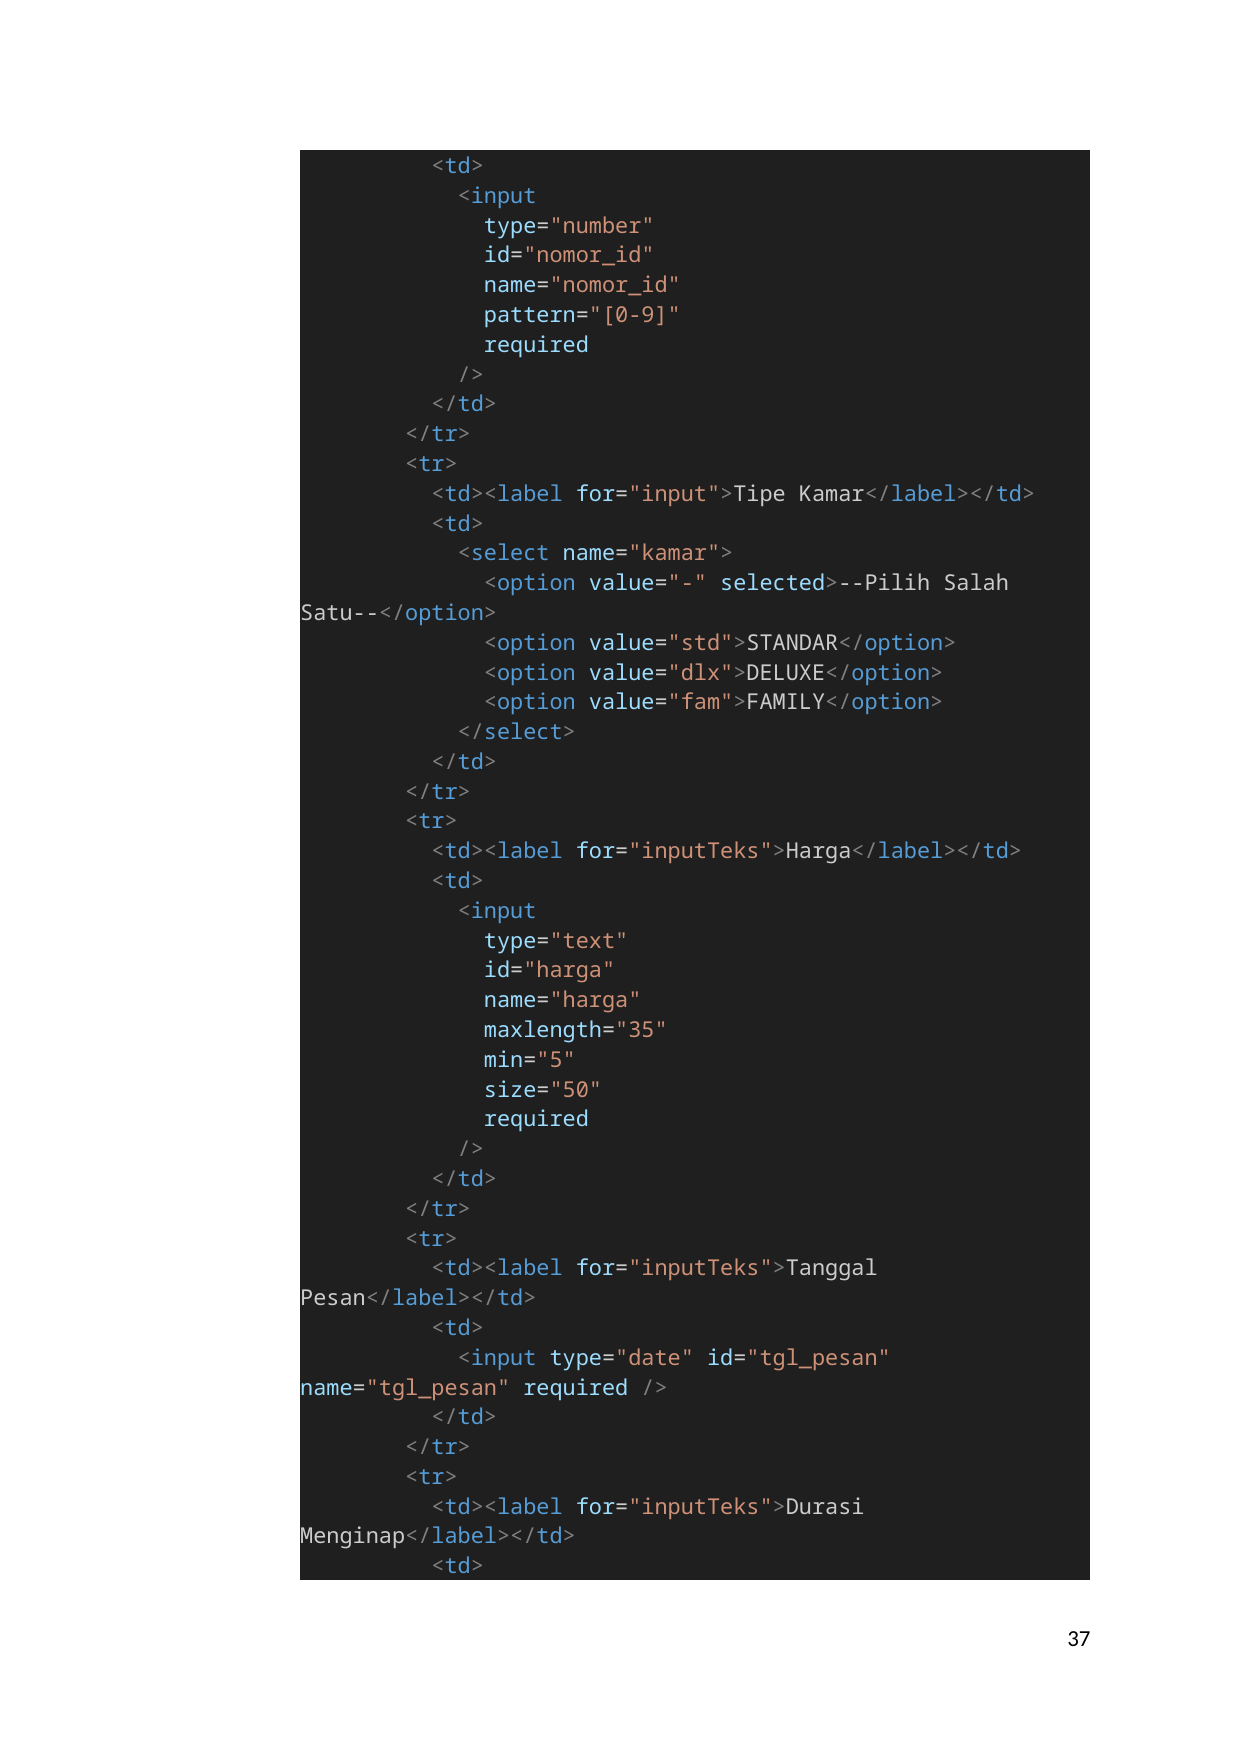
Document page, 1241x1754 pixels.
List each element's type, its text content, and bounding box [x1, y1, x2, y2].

text type="text" [300, 924, 1090, 954]
text </tr> [300, 776, 1090, 805]
text /> [300, 358, 1090, 388]
text pattern="[0-9]" [300, 299, 1090, 329]
text required [300, 1103, 1090, 1133]
text name="harga" [300, 984, 1090, 1014]
text <tr> [300, 805, 1090, 835]
text <input [300, 180, 1090, 209]
text </tr> [300, 418, 1090, 448]
text <td><label for="inputTeks">Harga</label></td> [300, 835, 1090, 865]
text <td><label for="inputTeks">Tanggal Pesan</label></td> [300, 1252, 1090, 1312]
text required [300, 329, 1090, 358]
text </tr> [300, 1431, 1090, 1461]
text </td> [300, 1163, 1090, 1193]
text /> [300, 1133, 1090, 1163]
text </td> [300, 388, 1090, 418]
text id="nomor_id" [300, 239, 1090, 269]
text <tr> [300, 448, 1090, 478]
text <option value="std">STANDAR</option> [300, 627, 1090, 656]
text size="50" [300, 1073, 1090, 1103]
text <select name="kamar"> [300, 537, 1090, 567]
text name="nomor_id" [300, 269, 1090, 299]
text <td> [300, 150, 1090, 180]
text <option value="fam">FAMILY</option> [300, 686, 1090, 716]
text <td> [300, 1550, 1090, 1580]
text <td> [300, 865, 1090, 895]
text <td><label for="inputTeks">Durasi Menginap</label></td> [300, 1491, 1090, 1550]
text <td><label for="input">Tipe Kamar</label></td> [300, 478, 1090, 507]
text <tr> [300, 1222, 1090, 1252]
text min="5" [300, 1044, 1090, 1073]
text <td> [300, 1312, 1090, 1342]
text id="harga" [300, 954, 1090, 984]
text type="number" [300, 209, 1090, 239]
text <tr> [300, 1461, 1090, 1491]
text <input [300, 895, 1090, 924]
text <input type="date" id="tgl_pesan" name="tgl_pesan" required /> [300, 1342, 1090, 1401]
text <option value="-" selected>--Pilih Salah Satu--</option> [300, 567, 1090, 627]
text </select> [300, 716, 1090, 746]
text </td> [300, 1401, 1090, 1431]
text maxlength="35" [300, 1014, 1090, 1044]
text <option value="dlx">DELUXE</option> [300, 656, 1090, 686]
text </tr> [300, 1193, 1090, 1222]
text </td> [300, 746, 1090, 776]
text <td> [300, 507, 1090, 537]
